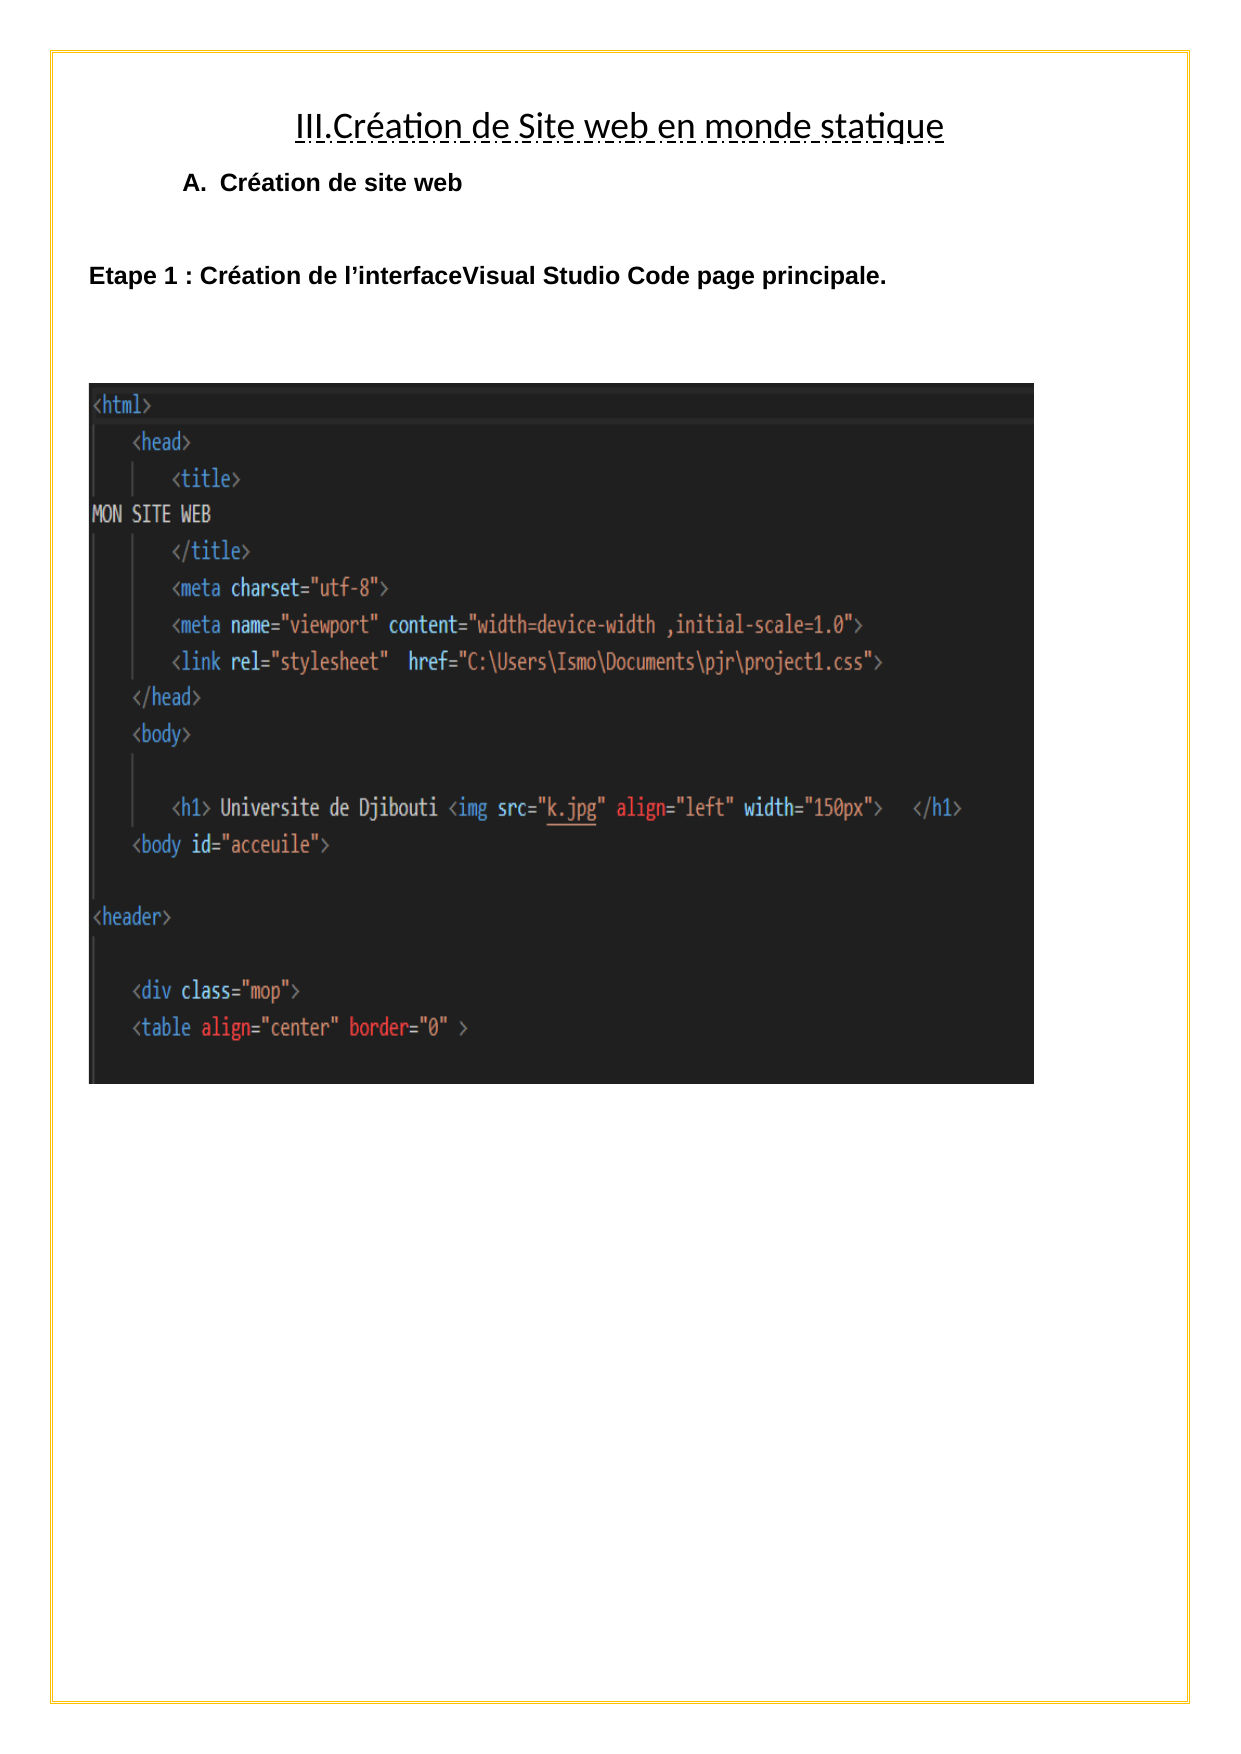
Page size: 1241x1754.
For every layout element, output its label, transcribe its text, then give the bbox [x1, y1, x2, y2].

list Etape 1 : Création de l’interfaceVisual Studio Code page principale. [89, 261, 1092, 290]
list Création de site web [182, 168, 1092, 197]
text III.Création de Site web en monde statique [295, 102, 1092, 148]
picture [88, 383, 1034, 1084]
